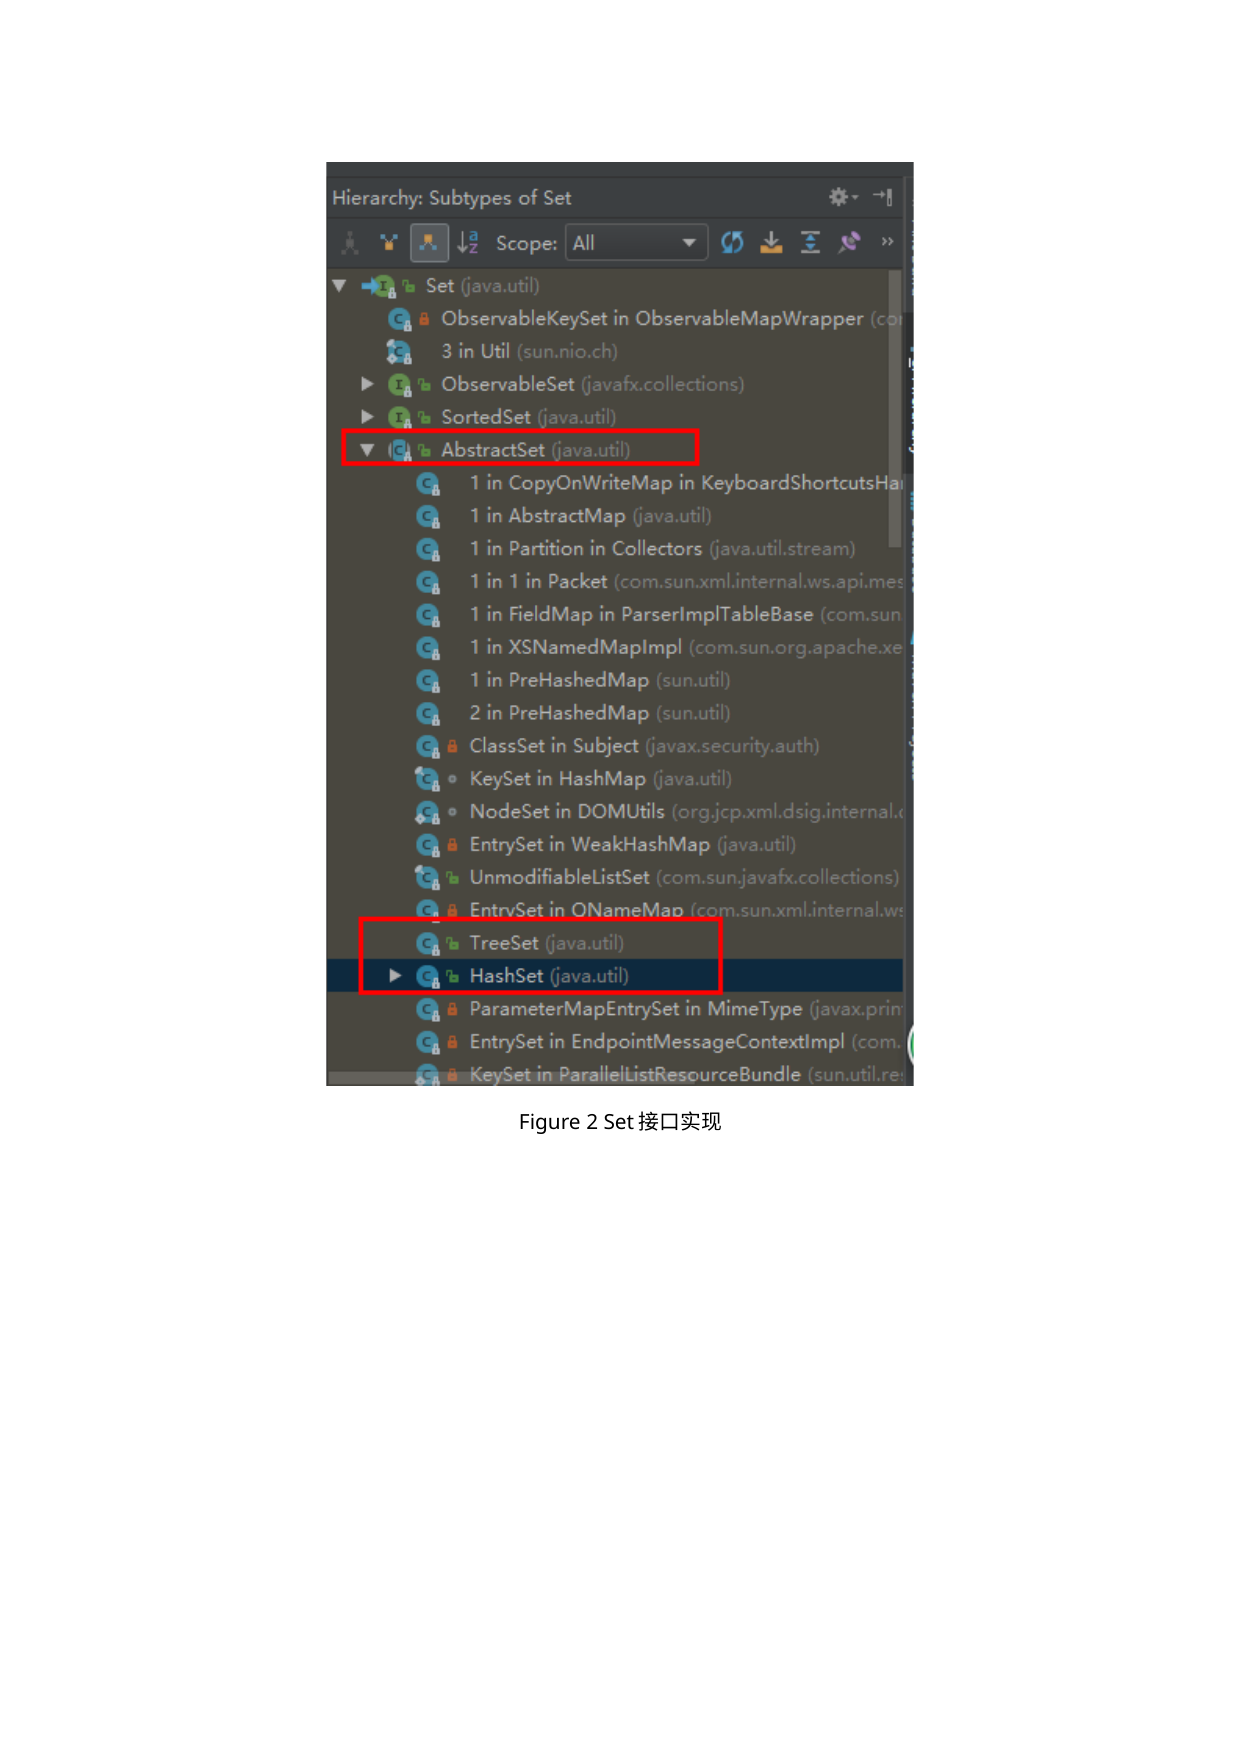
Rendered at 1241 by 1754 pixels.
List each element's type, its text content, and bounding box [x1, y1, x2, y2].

text Figure 2 Set接口实现 [187, 1104, 1053, 1137]
picture [326, 162, 914, 1086]
